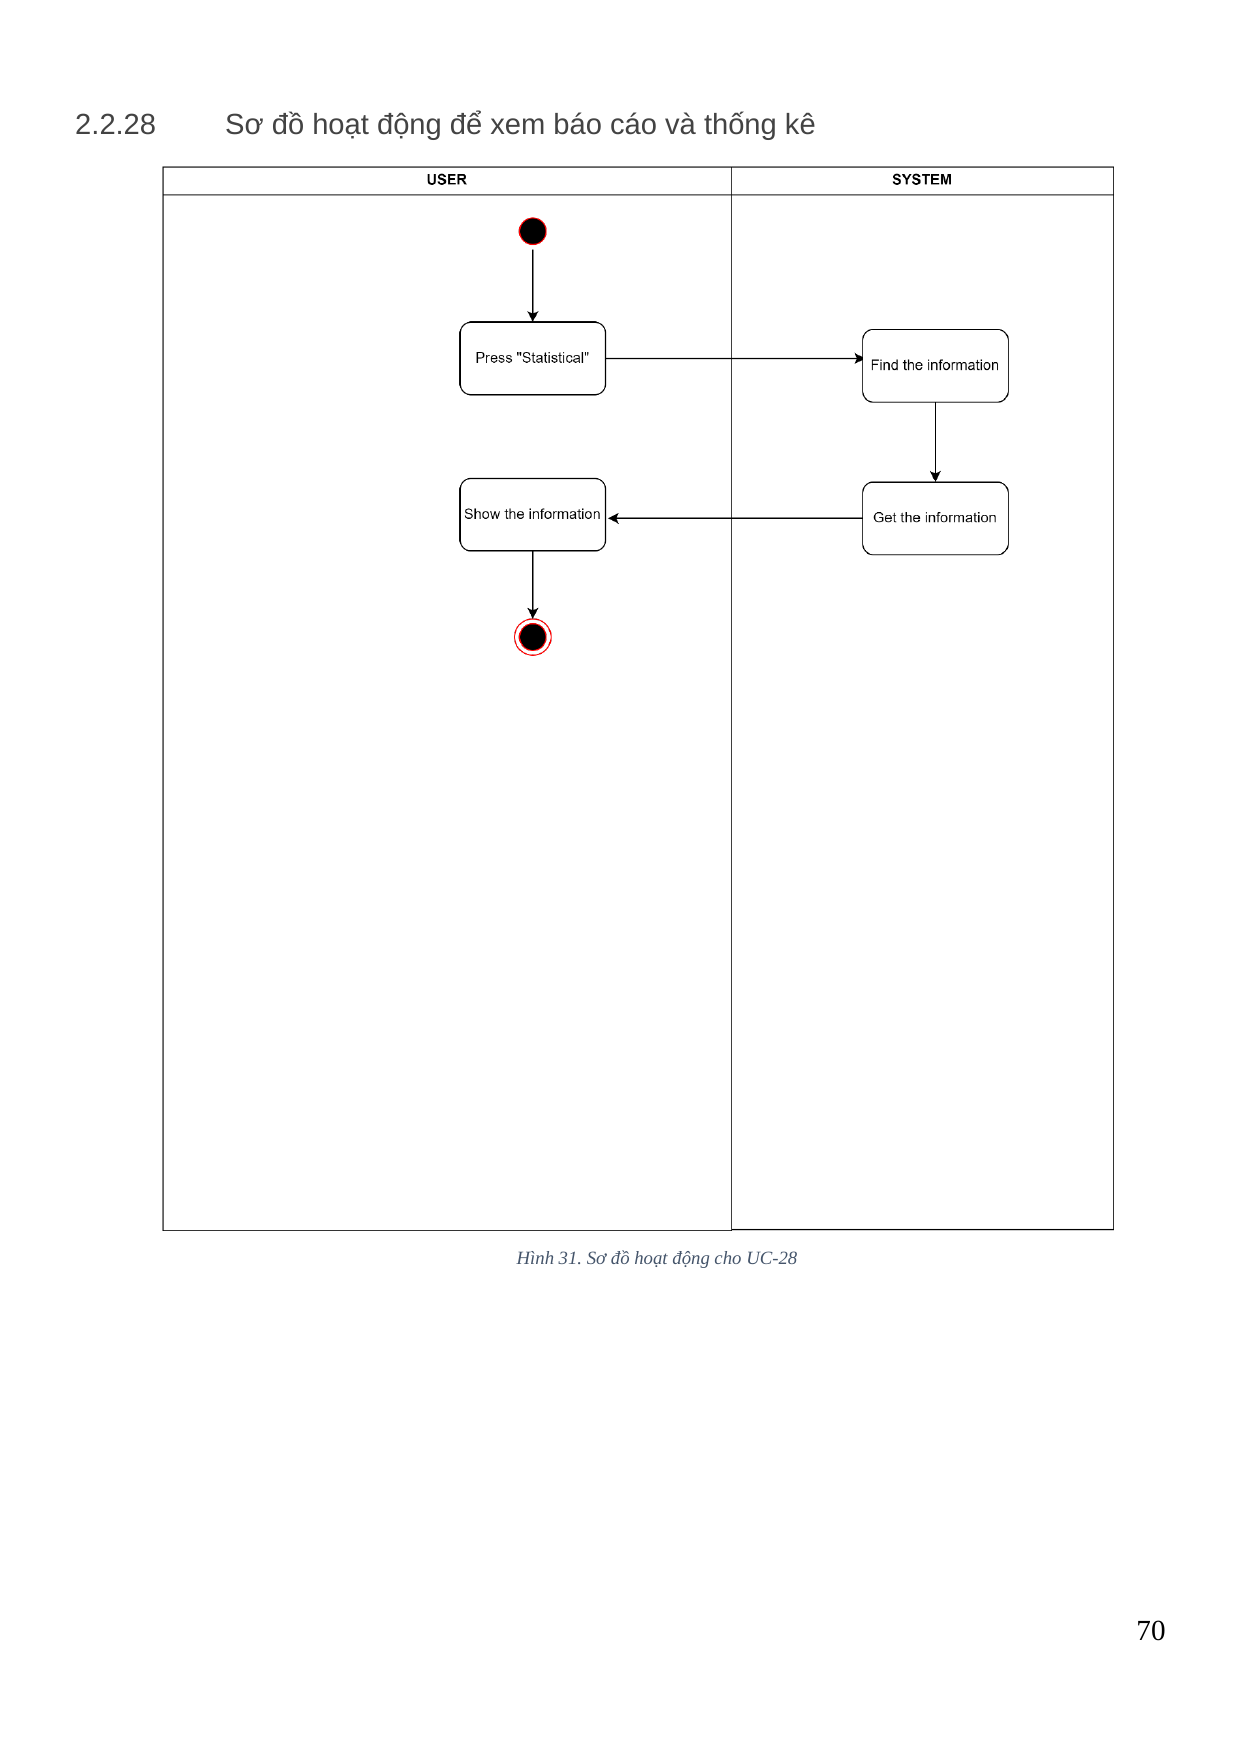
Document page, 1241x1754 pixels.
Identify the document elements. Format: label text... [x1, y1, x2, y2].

subtitle Sơ đồ hoạt động để xem báo cáo và thống kê [75, 107, 1165, 141]
picture [150, 154, 1125, 1243]
text Hình 31. Sơ đồ hoạt động cho UC-28 [75, 1247, 1165, 1268]
